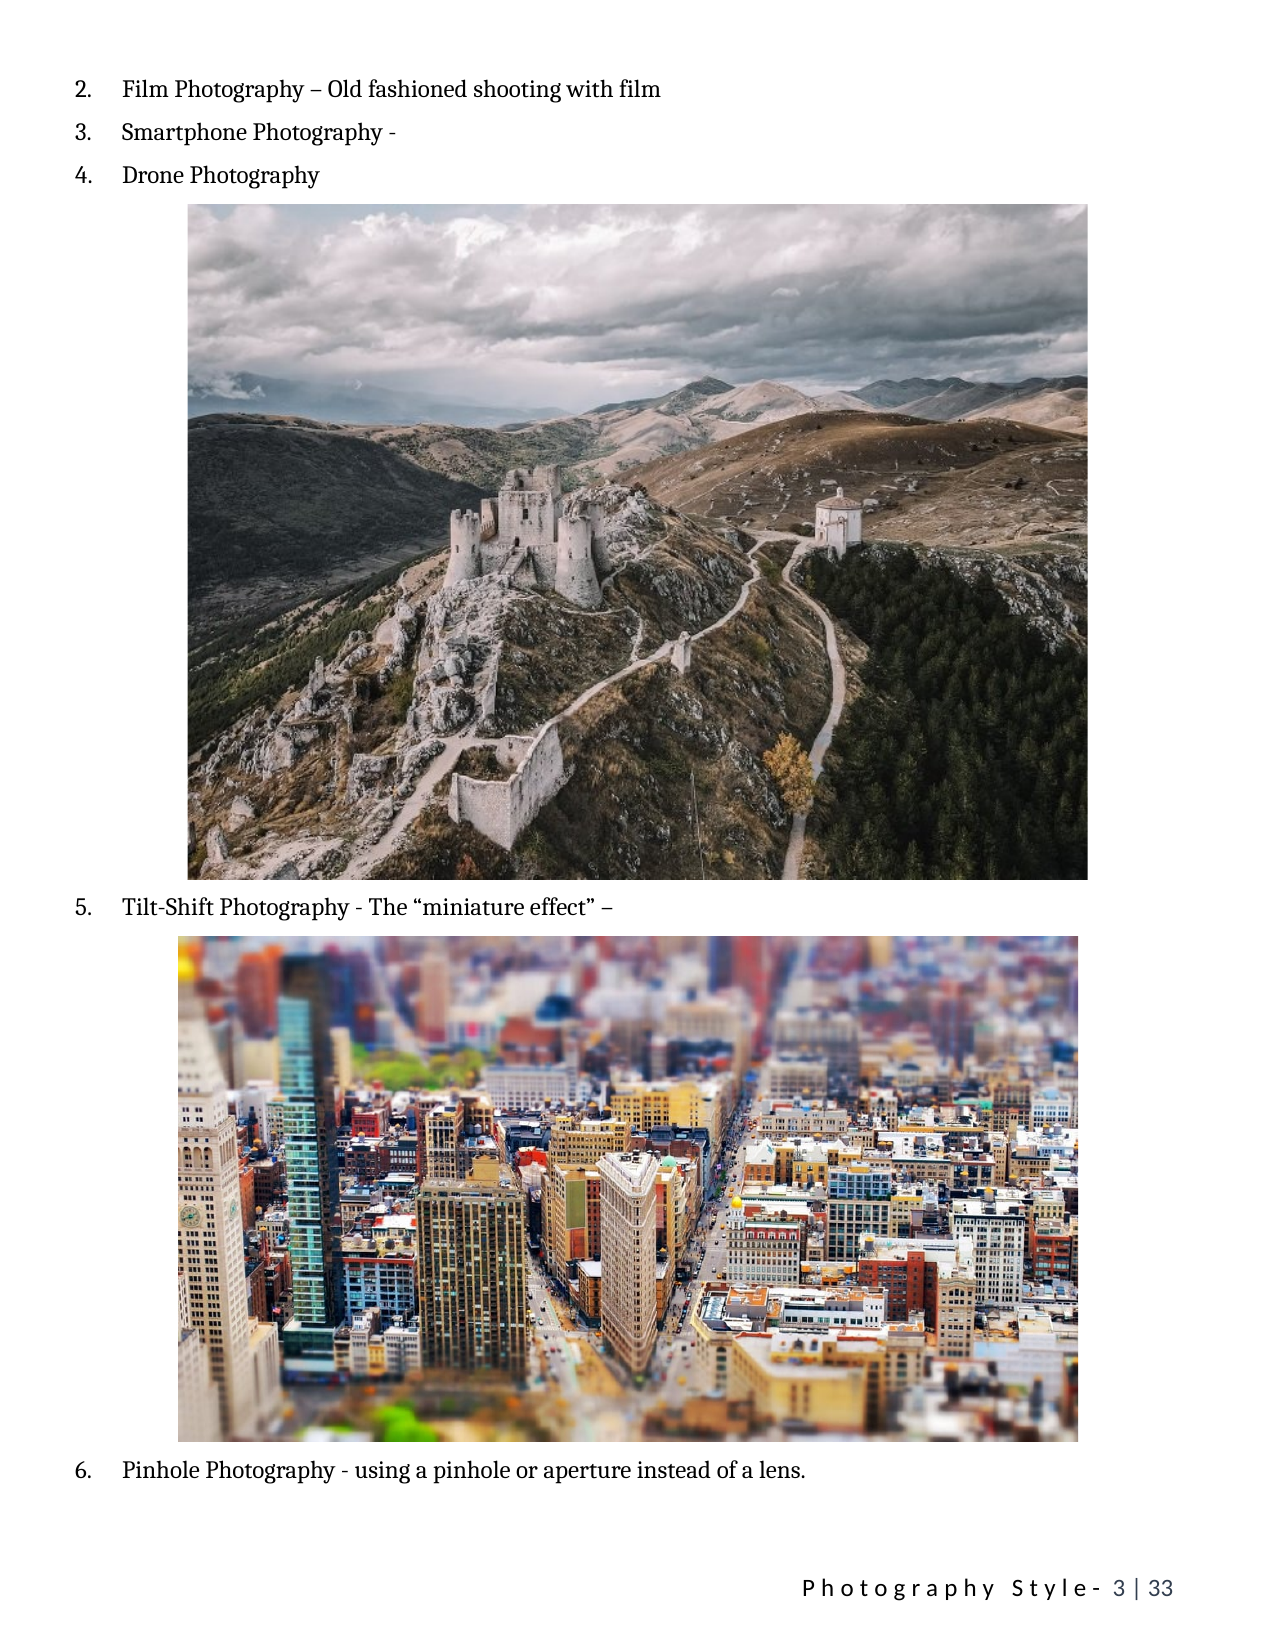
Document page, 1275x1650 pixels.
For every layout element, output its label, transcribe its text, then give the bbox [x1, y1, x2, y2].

list Film Photography – Old fashioned shooting with film [75, 75, 1200, 104]
picture [178, 936, 1079, 1442]
list Smartphone Photography - [75, 118, 1200, 147]
picture [187, 204, 1088, 880]
list Drone Photography [75, 161, 1200, 190]
list Pinhole Photography - using a pinhole or aperture instead of a lens. [75, 1456, 1200, 1484]
list Tilt-Shift Photography - The “miniature effect” – [75, 893, 1200, 922]
